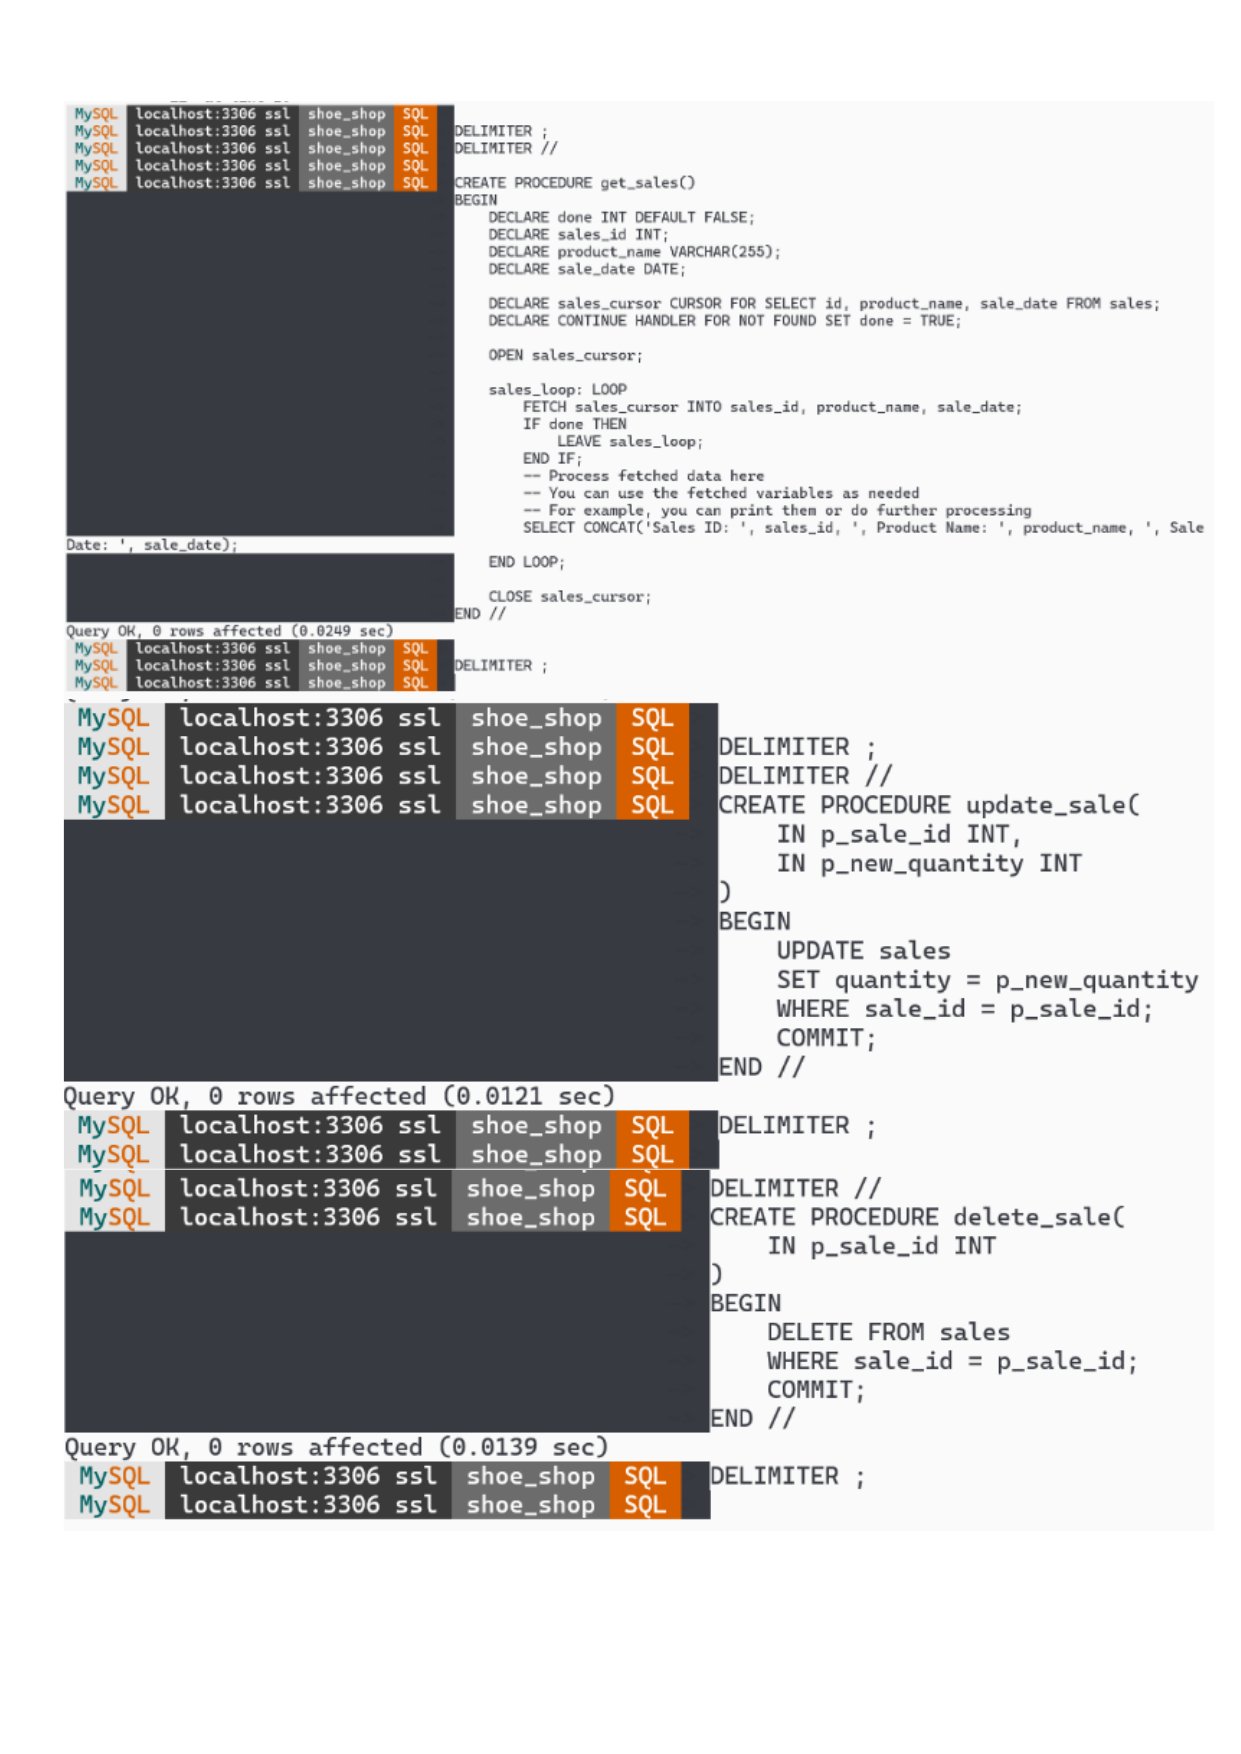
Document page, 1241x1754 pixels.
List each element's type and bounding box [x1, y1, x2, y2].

picture [63, 101, 1215, 1531]
